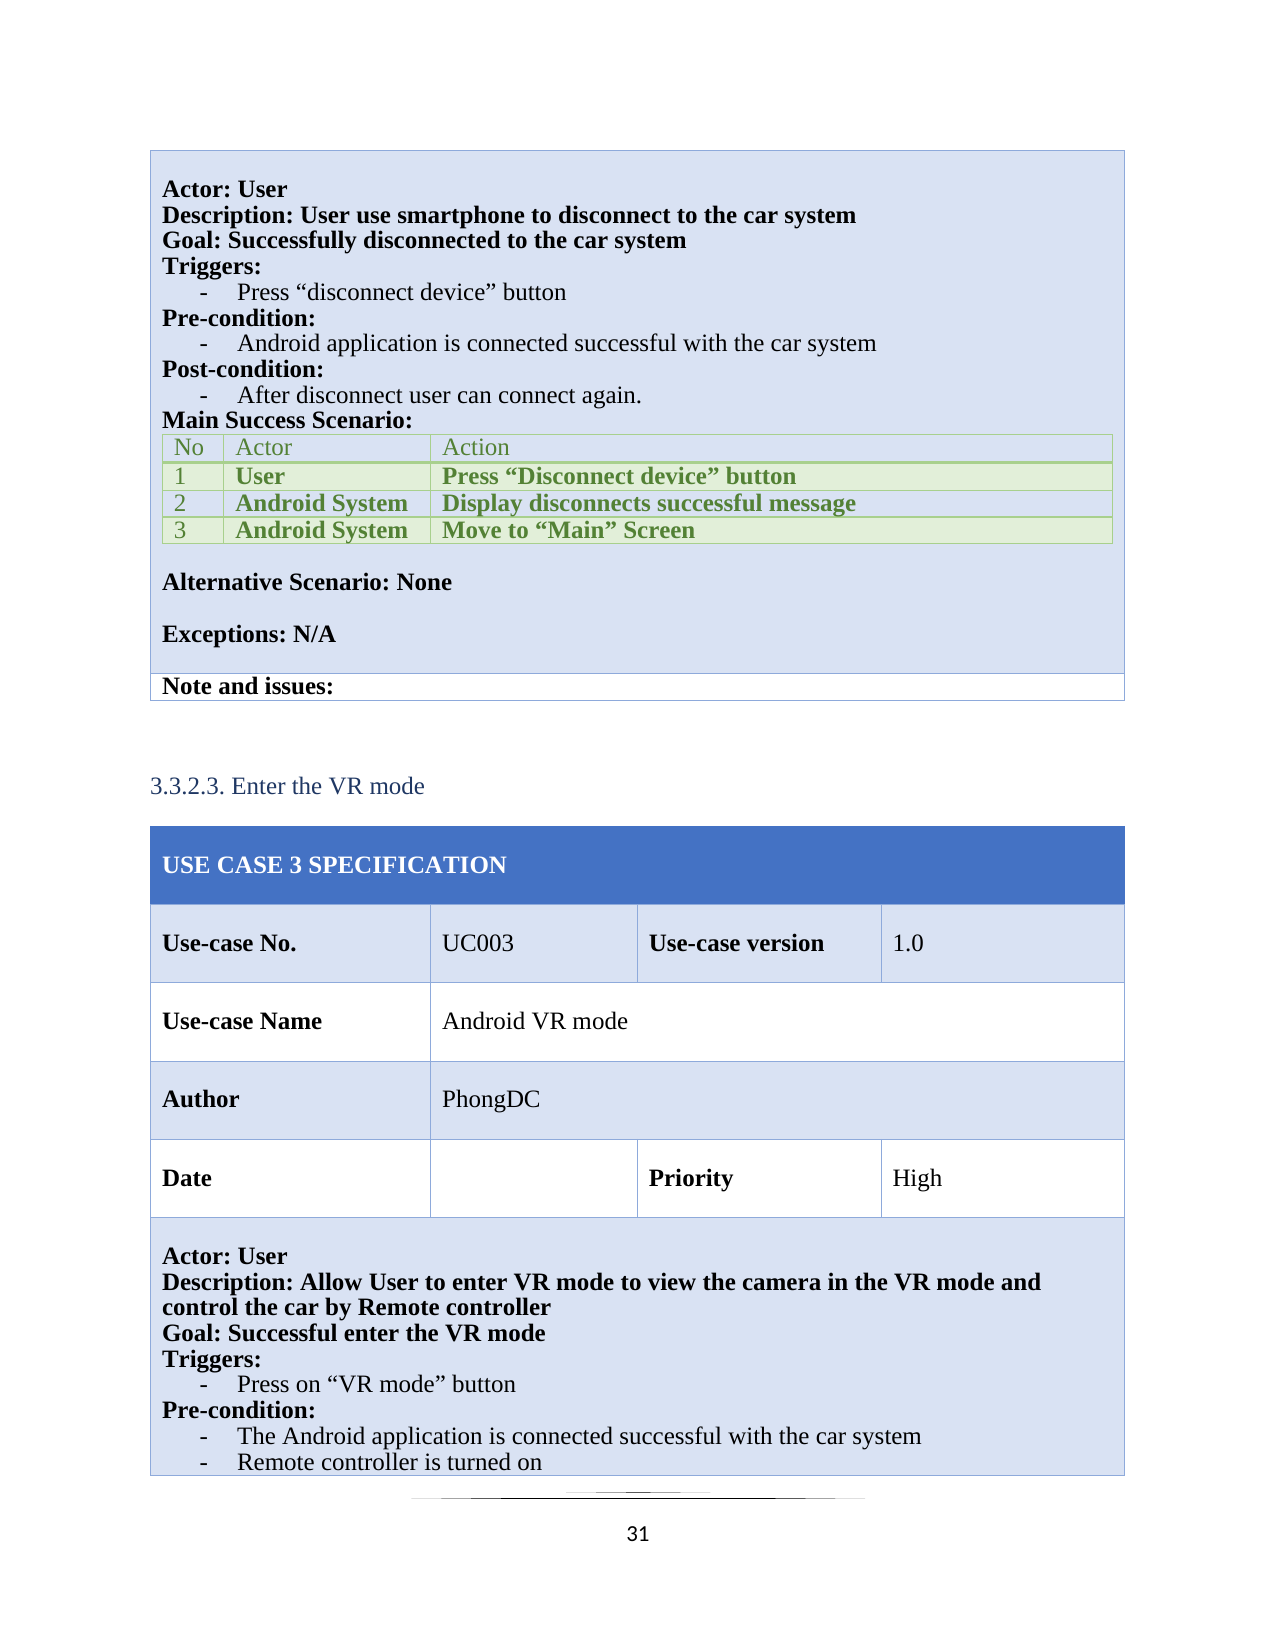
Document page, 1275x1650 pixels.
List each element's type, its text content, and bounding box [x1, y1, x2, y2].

table_cell Priority [638, 1140, 881, 1217]
table_cell High [882, 1140, 1124, 1217]
table_cell 1.0 [882, 905, 1124, 982]
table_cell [151, 1218, 1124, 1475]
table_cell [431, 1140, 637, 1217]
table_cell UC003 [431, 905, 637, 982]
table_cell Use-case Name [151, 983, 430, 1061]
table_cell Author [151, 1062, 430, 1139]
table_cell Note and issues: [151, 674, 1124, 700]
table_cell PhongDC [431, 1062, 1124, 1139]
subtitle 3.3.2.3. Enter the VR mode [150, 771, 1125, 799]
table_cell Use-case version [638, 905, 881, 982]
table_cell Use-case No. [151, 905, 430, 982]
table_cell Actor: User Description: User use smartphone to disconnect to the car system Goal: Successfully disconnected to the car system Triggers: Press “disconnect device” button Pre-condition: Android application is connected successful with the car system Post-condition: After disconnect user can connect again. Main Success Scenario: Alternative Scenario: None Exceptions: N/A [151, 151, 1124, 673]
table_header USE CASE 3 SPECIFICATION [151, 827, 1124, 904]
table_cell Date [151, 1140, 430, 1217]
table_cell Android VR mode [431, 983, 1124, 1061]
